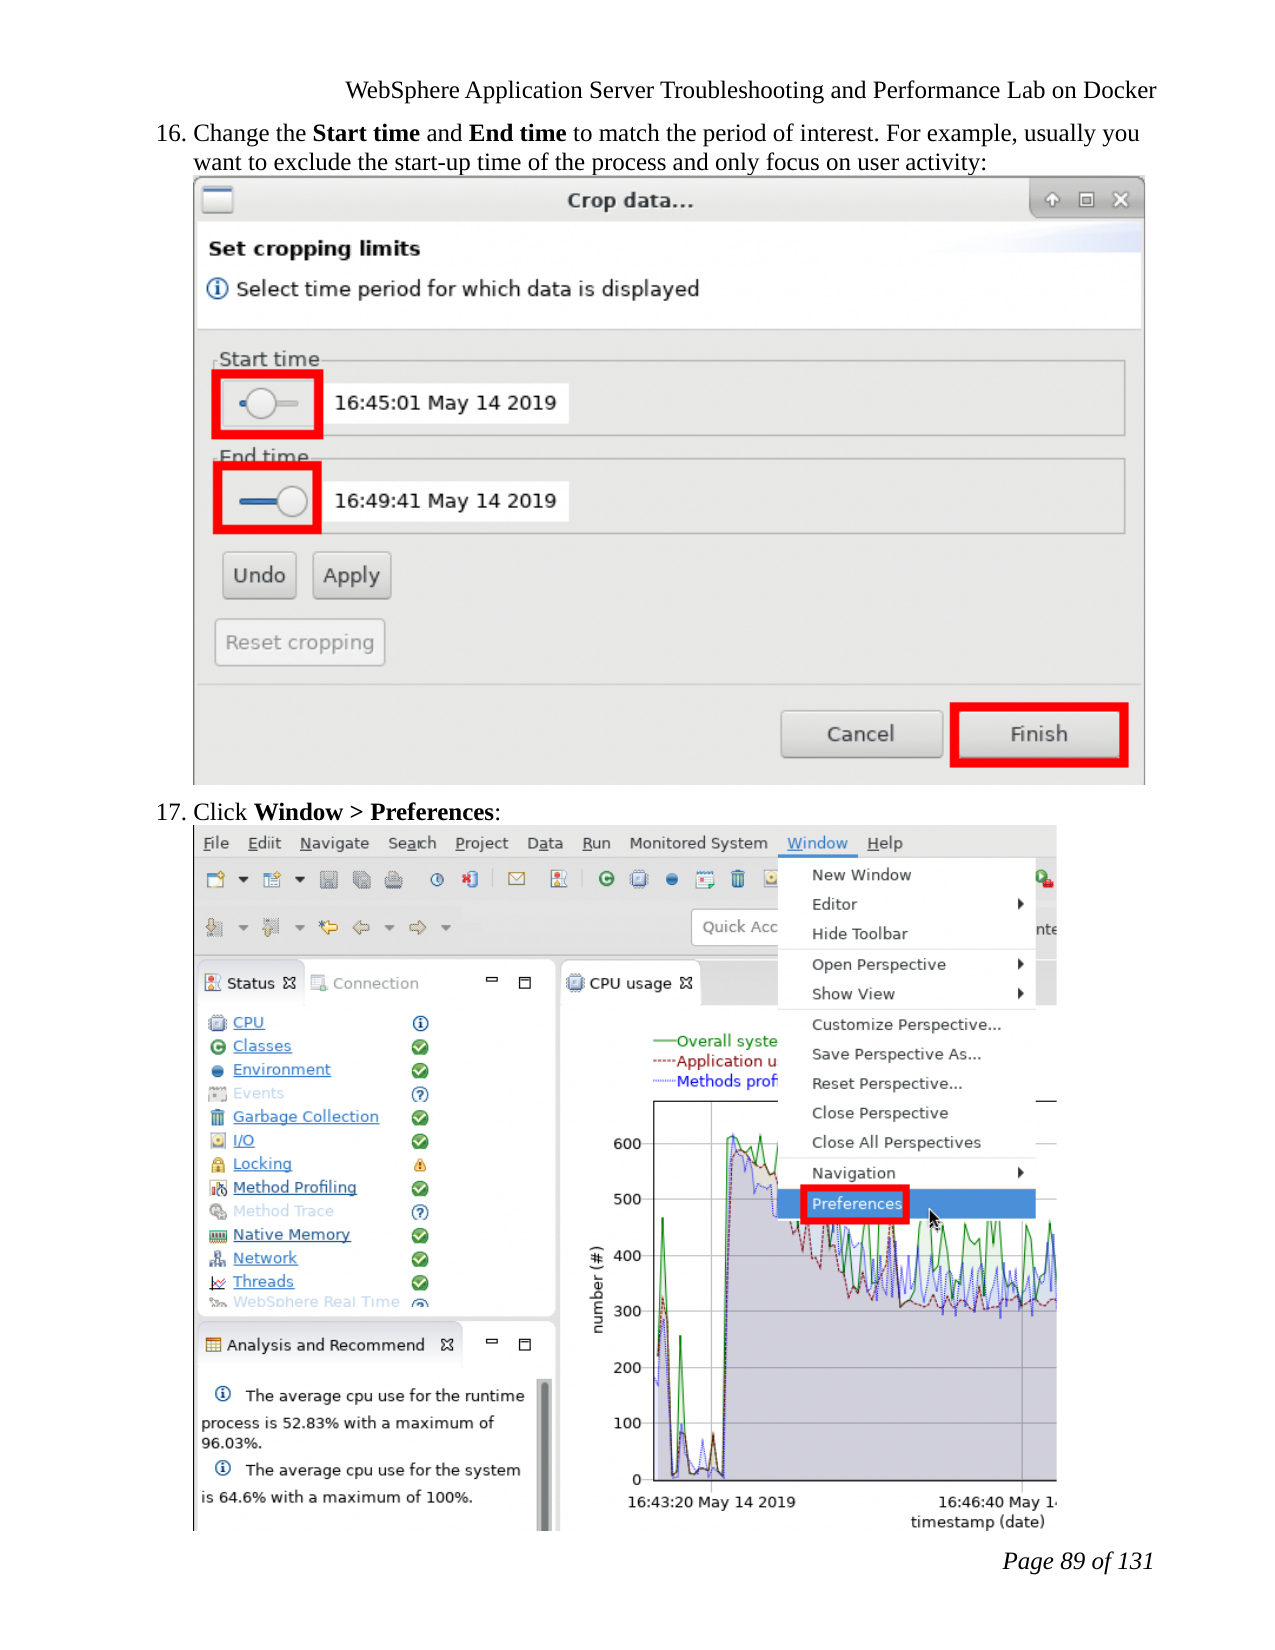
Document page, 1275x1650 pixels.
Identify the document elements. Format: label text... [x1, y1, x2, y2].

picture [193, 825, 1057, 1531]
picture [193, 175, 1146, 785]
